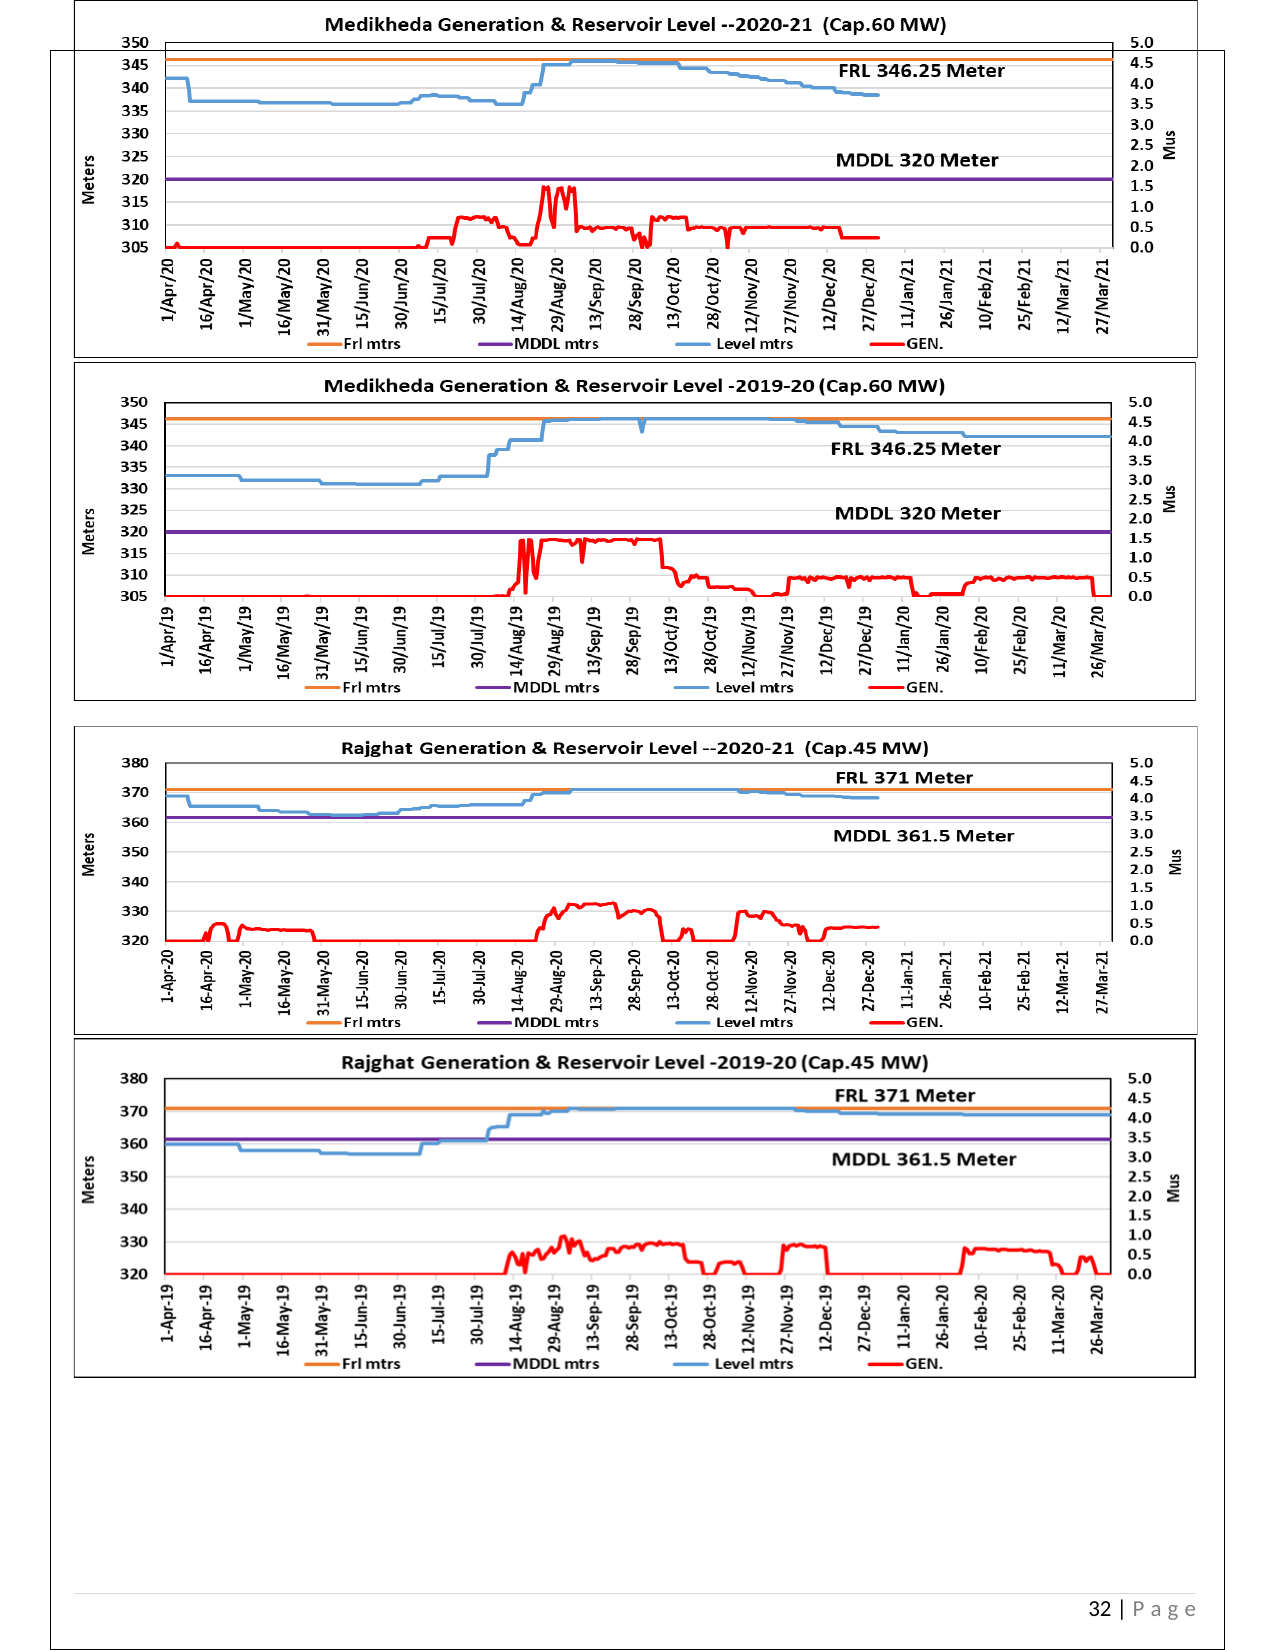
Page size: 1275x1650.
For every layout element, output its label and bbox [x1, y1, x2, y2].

picture [73, 726, 1198, 1035]
picture [73, 1038, 1196, 1378]
picture [73, 362, 1196, 701]
picture [73, 0, 1198, 50]
picture [73, 51, 1198, 358]
